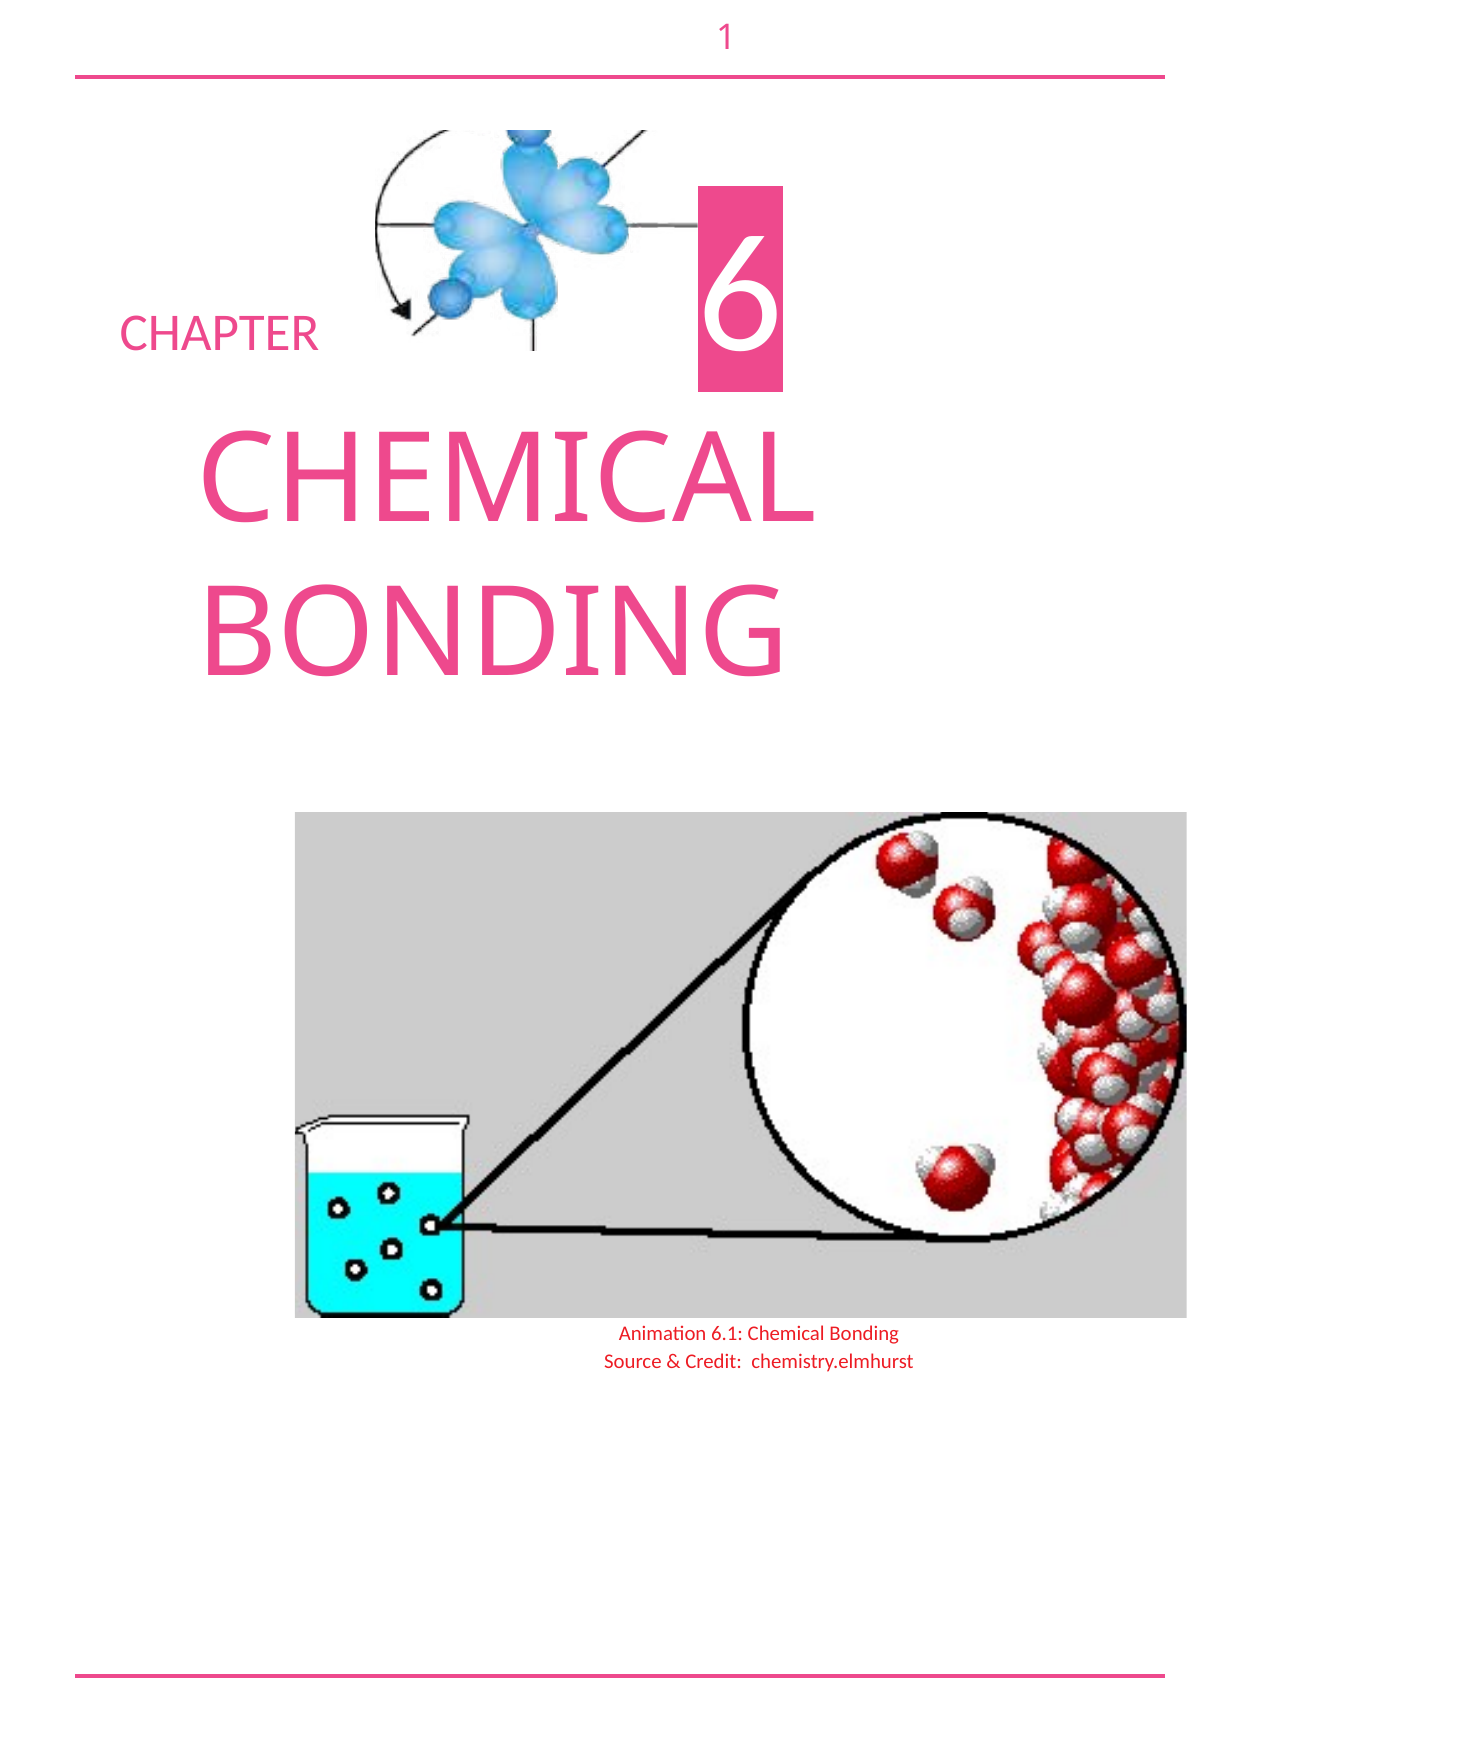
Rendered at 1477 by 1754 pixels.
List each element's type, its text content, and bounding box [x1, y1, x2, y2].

subtitle CHAPTER 6 CHEMICAL BONDING [119, 130, 1186, 712]
picture [294, 812, 1187, 1318]
picture [375, 130, 698, 351]
text Source & Credit: chemistry.elmhurst [202, 1349, 1316, 1374]
text Animation 6.1: Chemical Bonding [202, 1321, 1316, 1346]
